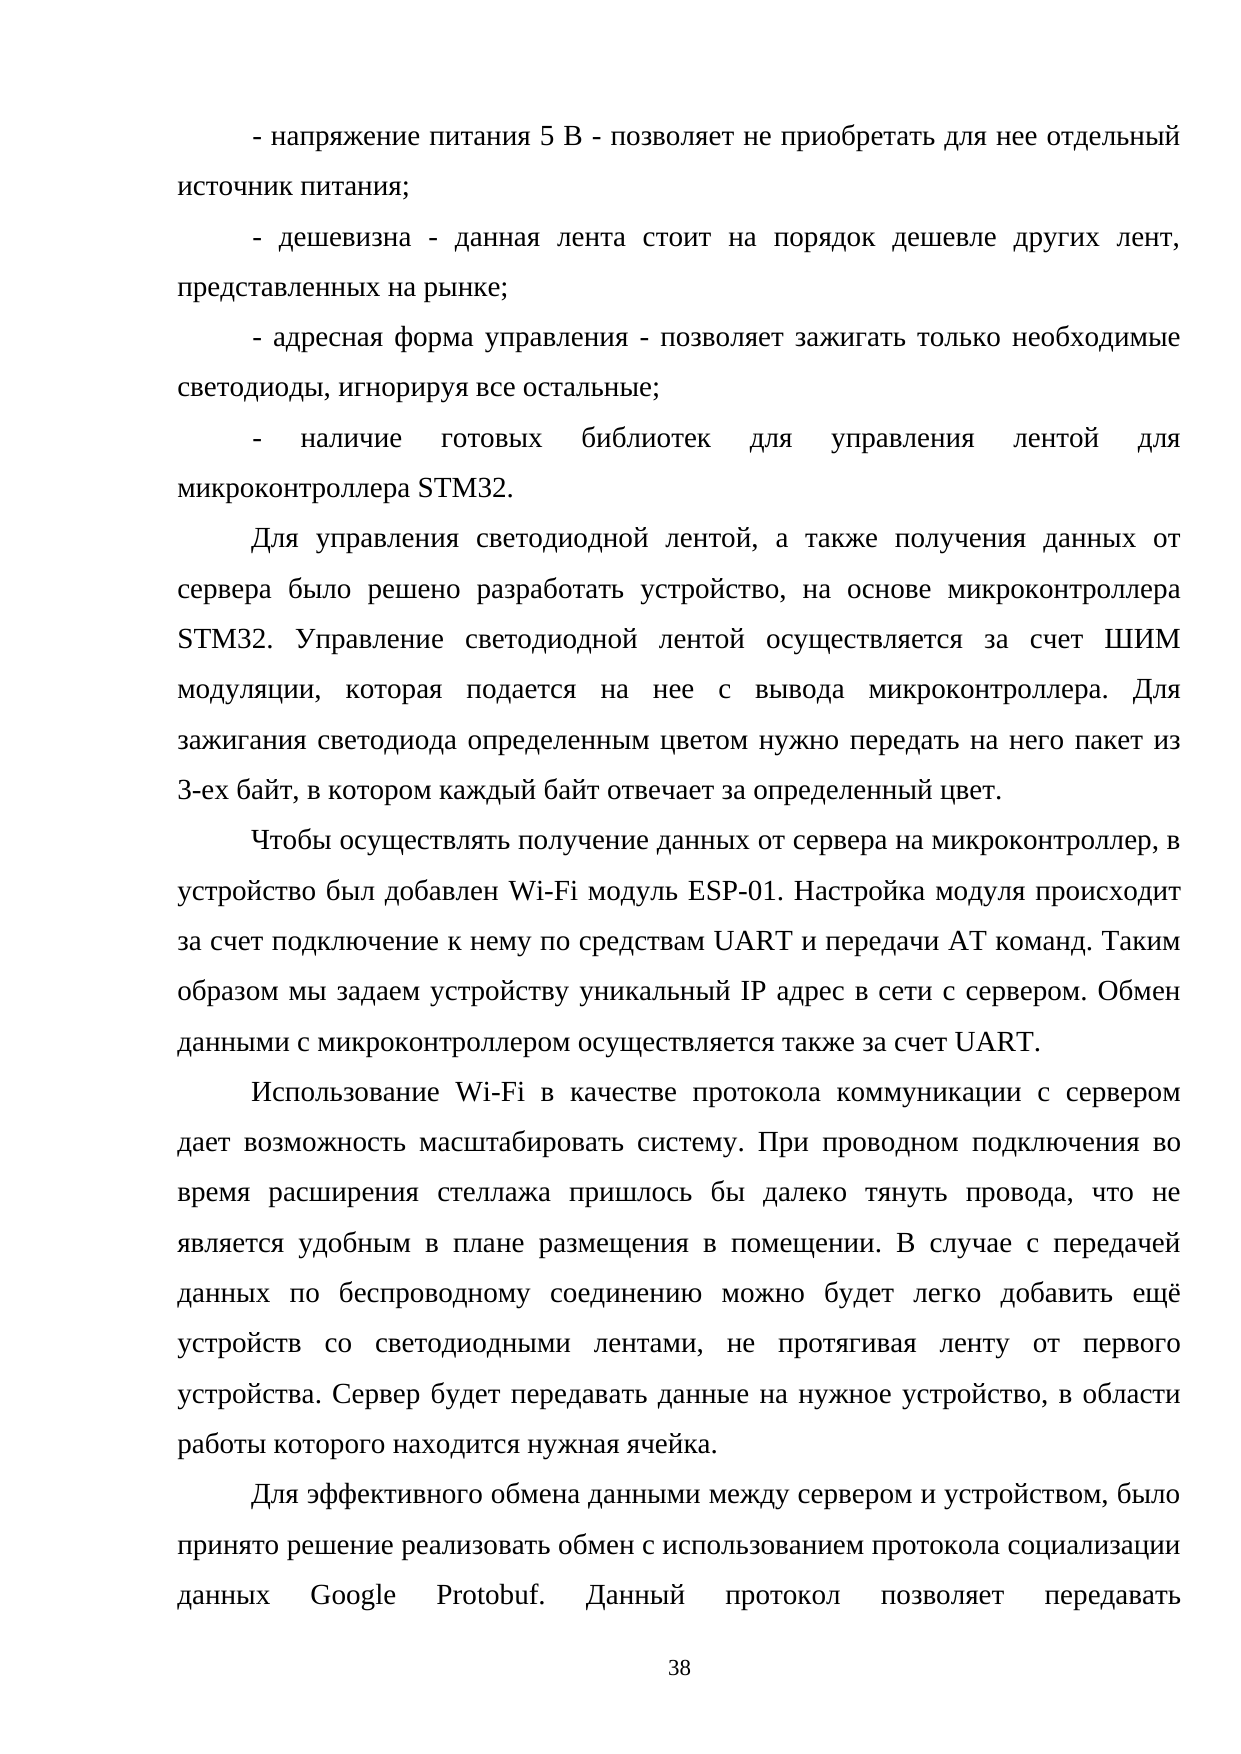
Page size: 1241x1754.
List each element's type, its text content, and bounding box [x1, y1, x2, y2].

text - напряжение питания 5 В - позволяет не приобретать для нее отдельный источник питания; [177, 118, 1182, 202]
text Использование Wi-Fi в качестве протокола коммуникации с сервером дает возможность масштабировать систему. При проводном подключения во время расширения стеллажа пришлось бы далеко тянуть провода, что не является удобным в плане размещения в помещении. В случае с передачей данных по беспроводному соединению можно будет легко добавить ещё устройств со светодиодными лентами, не протягивая ленту от первого устройства. Сервер будет передавать данные на нужное устройство, в области работы которого находится нужная ячейка. [177, 1074, 1182, 1460]
text Чтобы осуществлять получение данных от сервера на микроконтроллер, в устройство был добавлен Wi-Fi модуль ESP-01. Настройка модуля происходит за счет подключение к нему по средствам UART и передачи AT команд. Таким образом мы задаем устройству уникальный IP адрес в сети с сервером. Обмен данными с микроконтроллером осуществляется также за счет UART. [177, 822, 1182, 1057]
text - наличие готовых библиотек для управления лентой для микроконтроллера STM32. [177, 420, 1182, 504]
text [177, 1476, 1182, 1611]
text - дешевизна - данная лента стоит на порядок дешевле других лент, представленных на рынке; [177, 219, 1182, 302]
text Для управления светодиодной лентой, а также получения данных от сервера было решено разработать устройство, на основе микроконтроллера STM32. Управление светодиодной лентой осуществляется за счет ШИМ модуляции, которая подается на нее с вывода микроконтроллера. Для зажигания светодиода определенным цветом нужно передать на него пакет из 3-ех байт, в котором каждый байт отвечает за определенный цвет. [177, 521, 1182, 806]
text - адресная форма управления - позволяет зажигать только необходимые светодиоды, игнорируя все остальные; [177, 319, 1182, 403]
